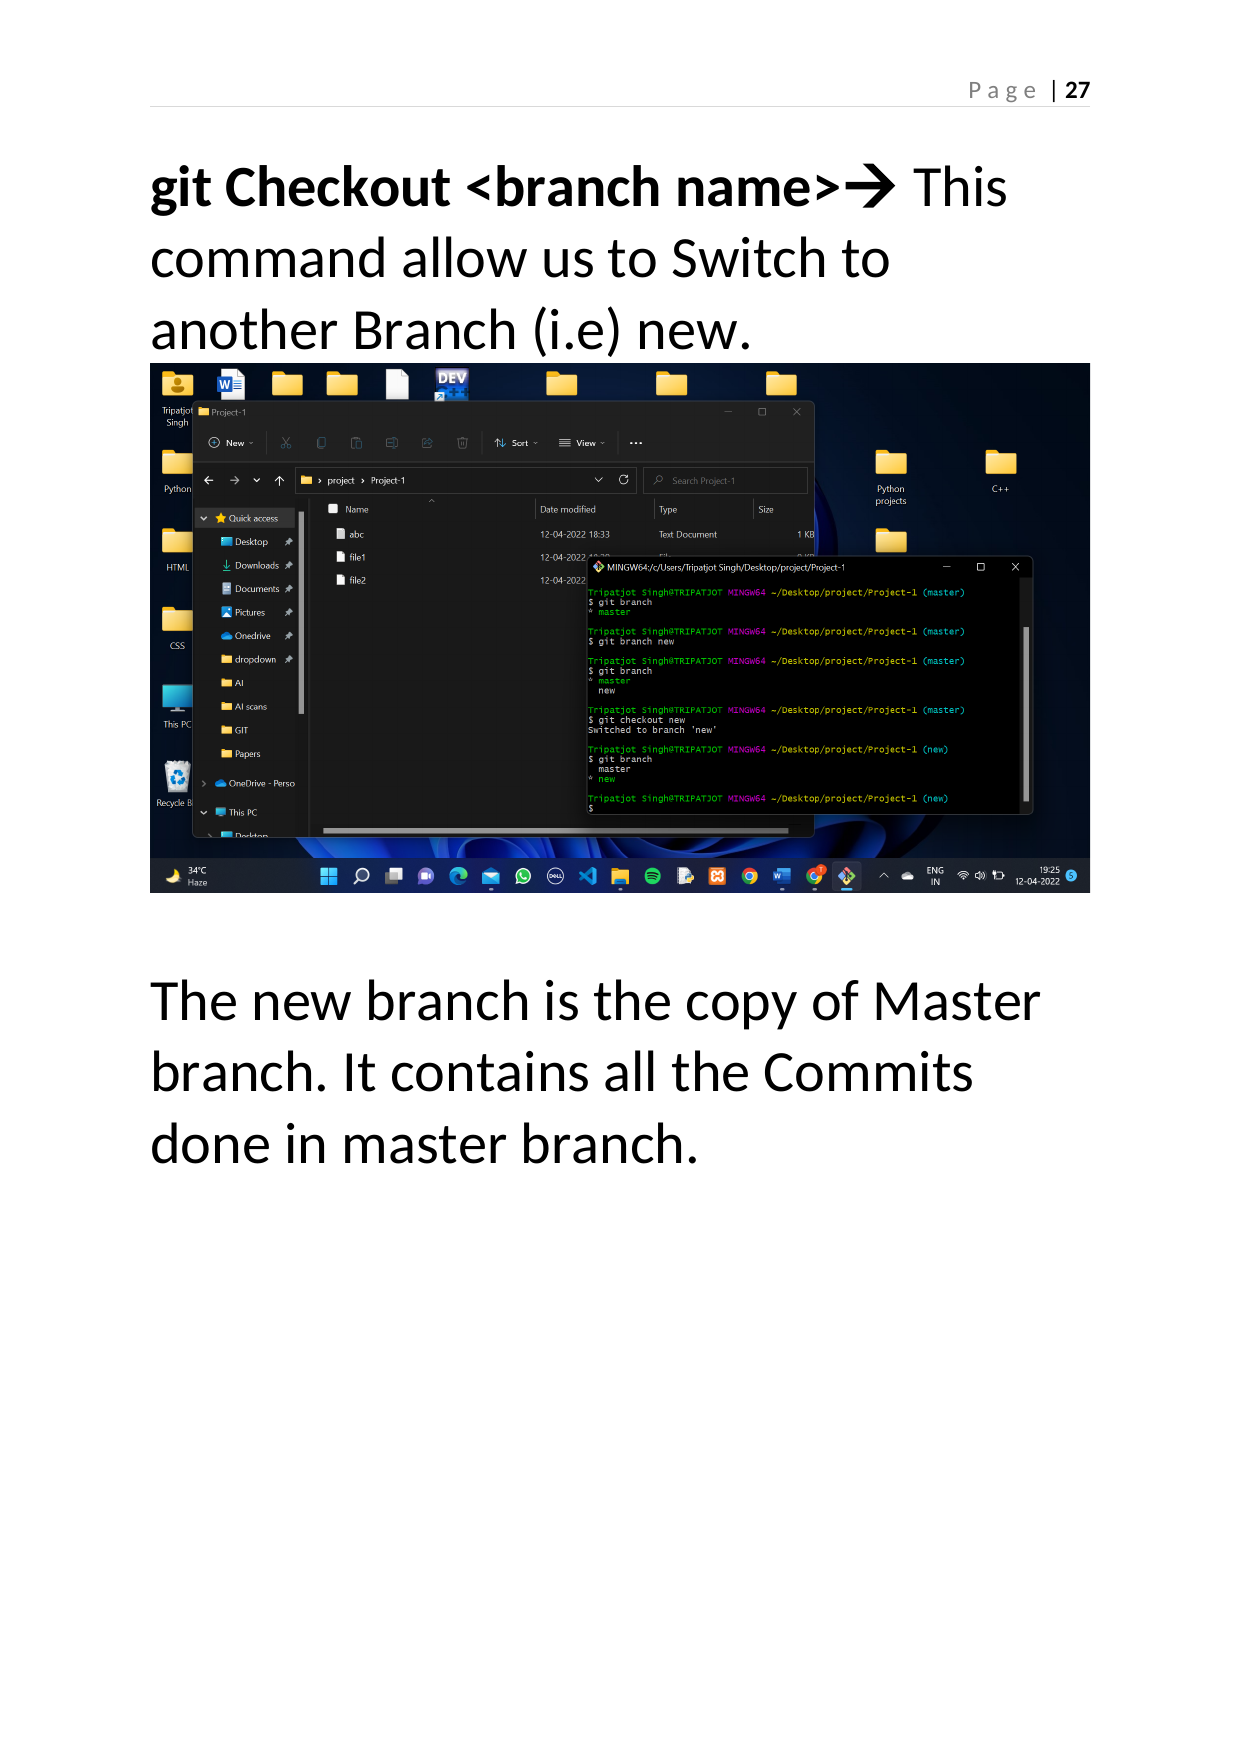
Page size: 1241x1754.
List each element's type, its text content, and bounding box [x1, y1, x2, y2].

picture [150, 363, 1091, 893]
text git Checkout <branch name> This command allow us to Switch to another Branch (i.e) new. [150, 150, 1090, 363]
text The new branch is the copy of Master branch. It contains all the Commits done in master branch. [150, 964, 1090, 1178]
